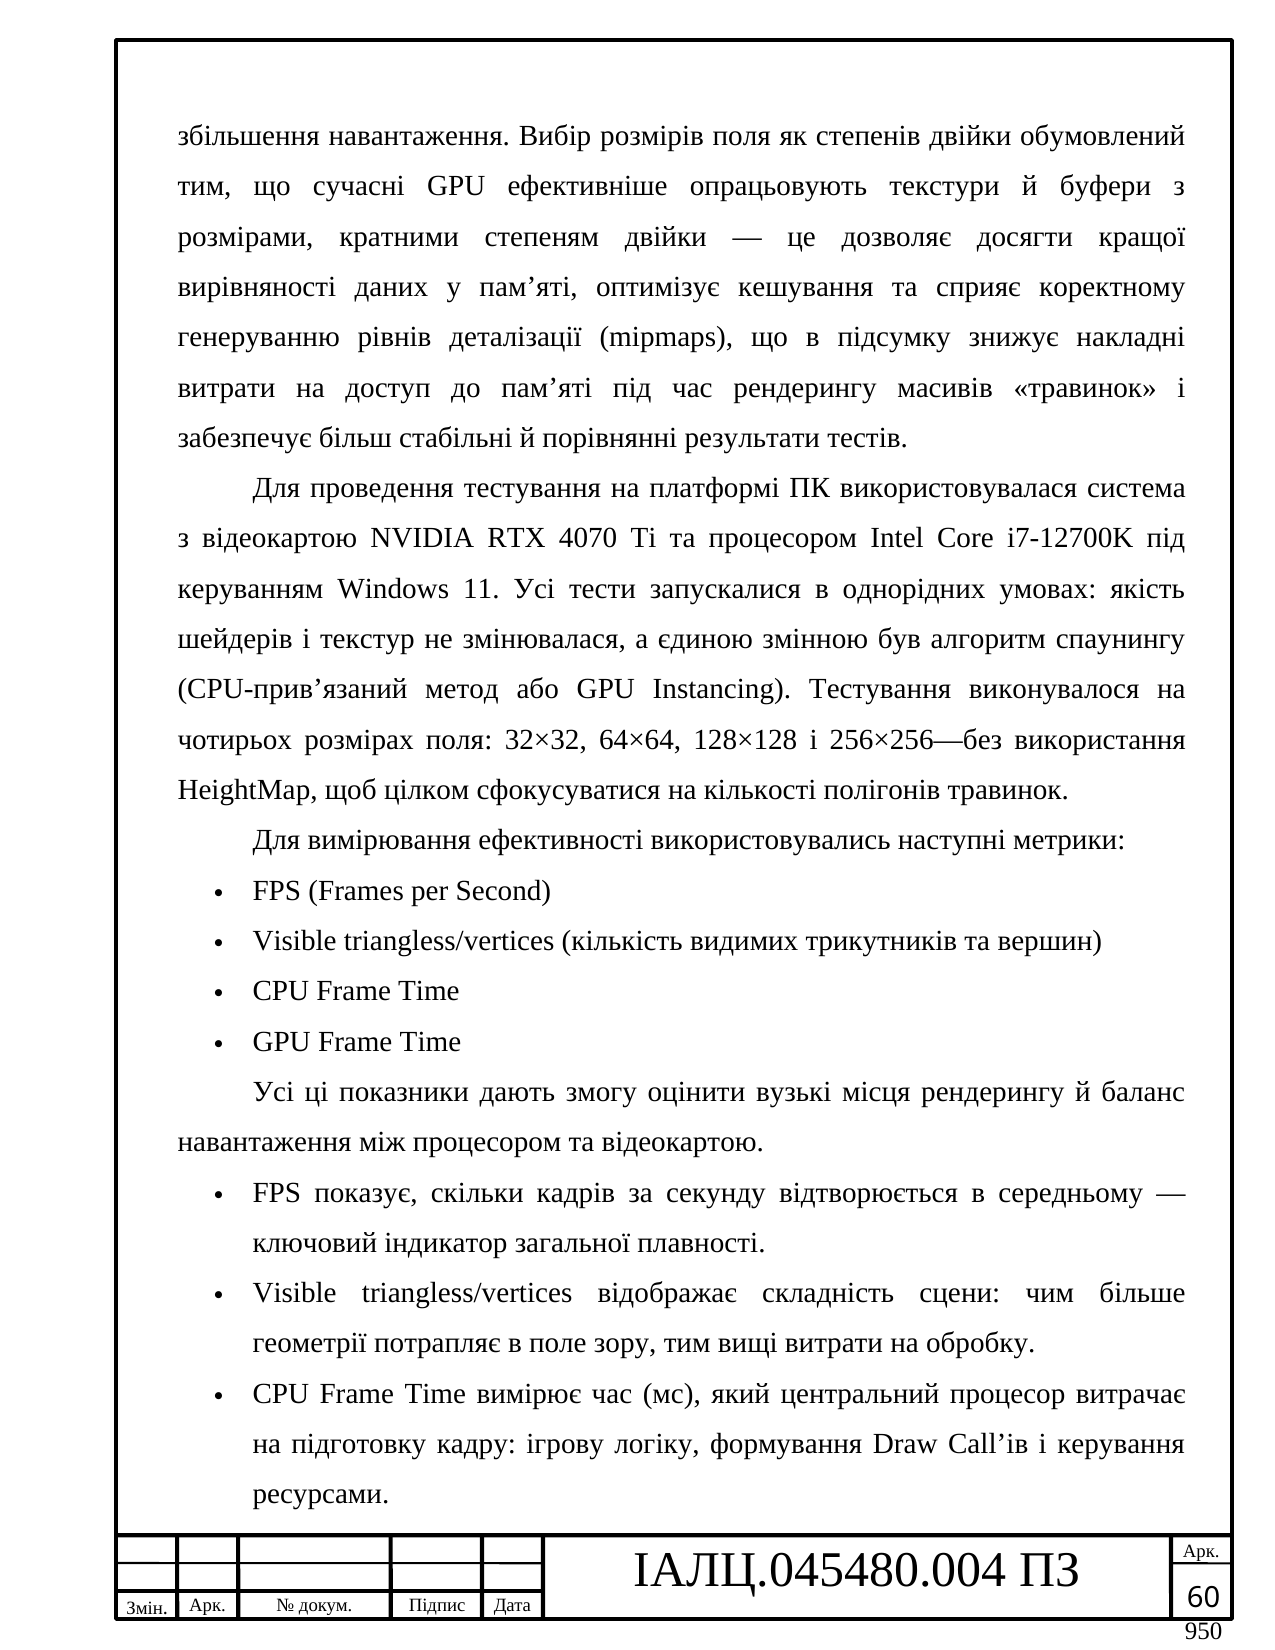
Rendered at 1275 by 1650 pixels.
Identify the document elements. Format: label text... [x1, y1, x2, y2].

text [177, 118, 1186, 453]
list CPU Frame Time [215, 973, 1186, 1007]
list FPS (Frames per Second) [215, 873, 1186, 906]
list Visible triangless/vertices (кількість видимих трикутників та вершин) [215, 923, 1186, 957]
text Усі ці показники дають змогу оцінити вузькі місця рендерингу й баланс навантаження між процесором та відеокартою. [177, 1074, 1186, 1158]
list GPU Frame Time [215, 1024, 1186, 1057]
list CPU Frame Time вимірює час (мс), який центральний процесор витрачає на підготовку кадру: ігрову логіку, формування Draw Call’ів і керування ресурсами. [215, 1376, 1186, 1510]
text Для проведення тестування на платформі ПК використовувалася система з відеокартою NVIDIA RTX 4070 Ti та процесором Intel Core i7-12700K під керуванням Windows 11. Усі тести запускалися в однорідних умовах: якість шейдерів і текстур не змінювалася, а єдиною змінною був алгоритм спаунингу (CPU-прив’язаний метод або GPU Instancing). Тестування виконувалося на чотирьох розмірах поля: 32×32, 64×64, 128×128 і 256×256—без використання HeightMap, щоб цілком сфокусуватися на кількості полігонів травинок. [177, 470, 1186, 806]
list Visible triangless/vertices відображає складність сцени: чим більше геометрії потрапляє в поле зору, тим вищі витрати на обробку. [215, 1275, 1186, 1359]
list FPS показує, скільки кадрів за секунду відтворюється в середньому — ключовий індикатор загальної плавності. [215, 1175, 1186, 1258]
text Для вимірювання ефективності використовувались наступні метрики: [177, 822, 1186, 856]
